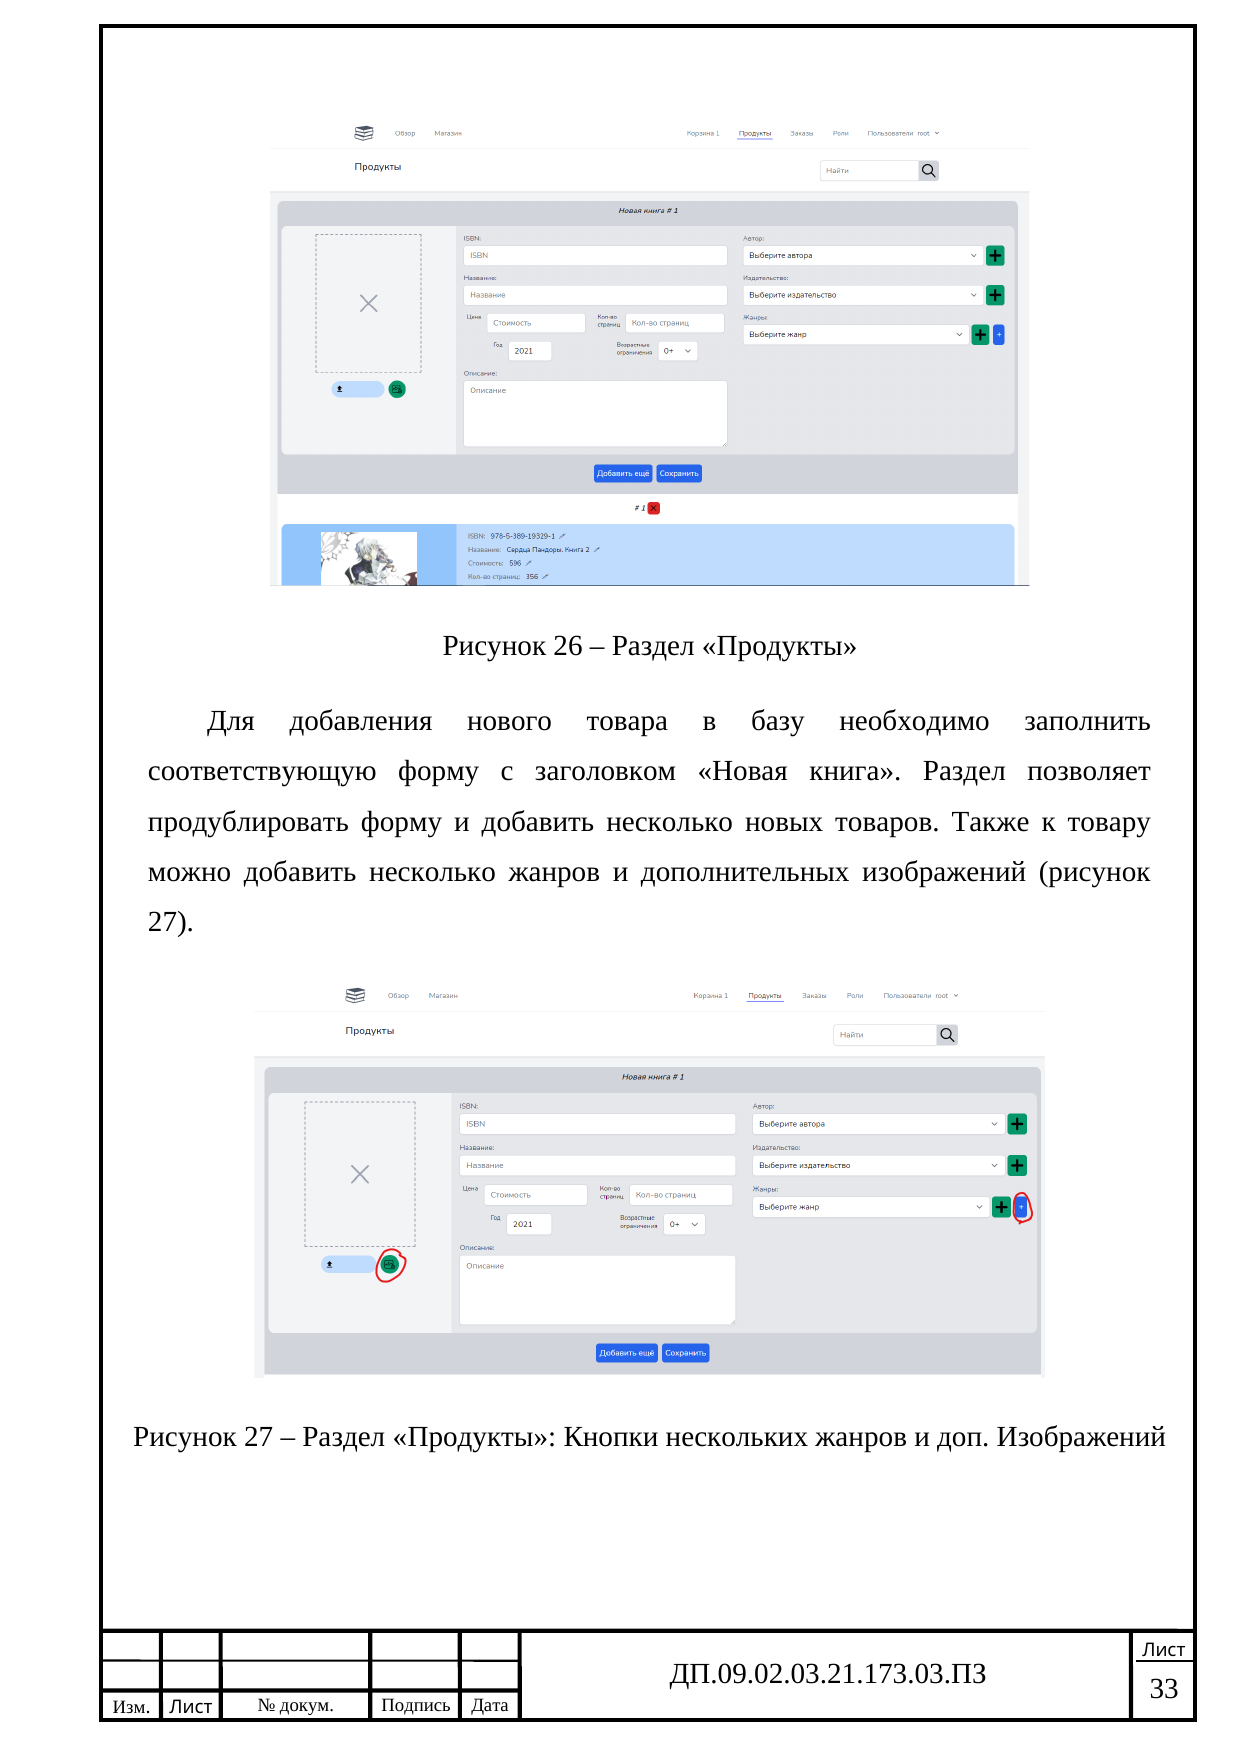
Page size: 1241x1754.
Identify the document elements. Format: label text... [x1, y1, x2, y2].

text Для добавления нового товара в базу необходимо заполнить соответствующую форму с заголовком «Новая книга». Раздел позволяет продублировать форму и добавить несколько новых товаров. Также к товару можно добавить несколько жанров и дополнительных изображений (рисунок 27). [148, 703, 1152, 938]
picture [270, 118, 1030, 586]
text Рисунок 27 – Раздел «Продукты»: Кнопки нескольких жанров и доп. Изображений [118, 1419, 1181, 1453]
picture [254, 979, 1045, 1378]
text Рисунок 26 – Раздел «Продукты» [118, 628, 1181, 661]
